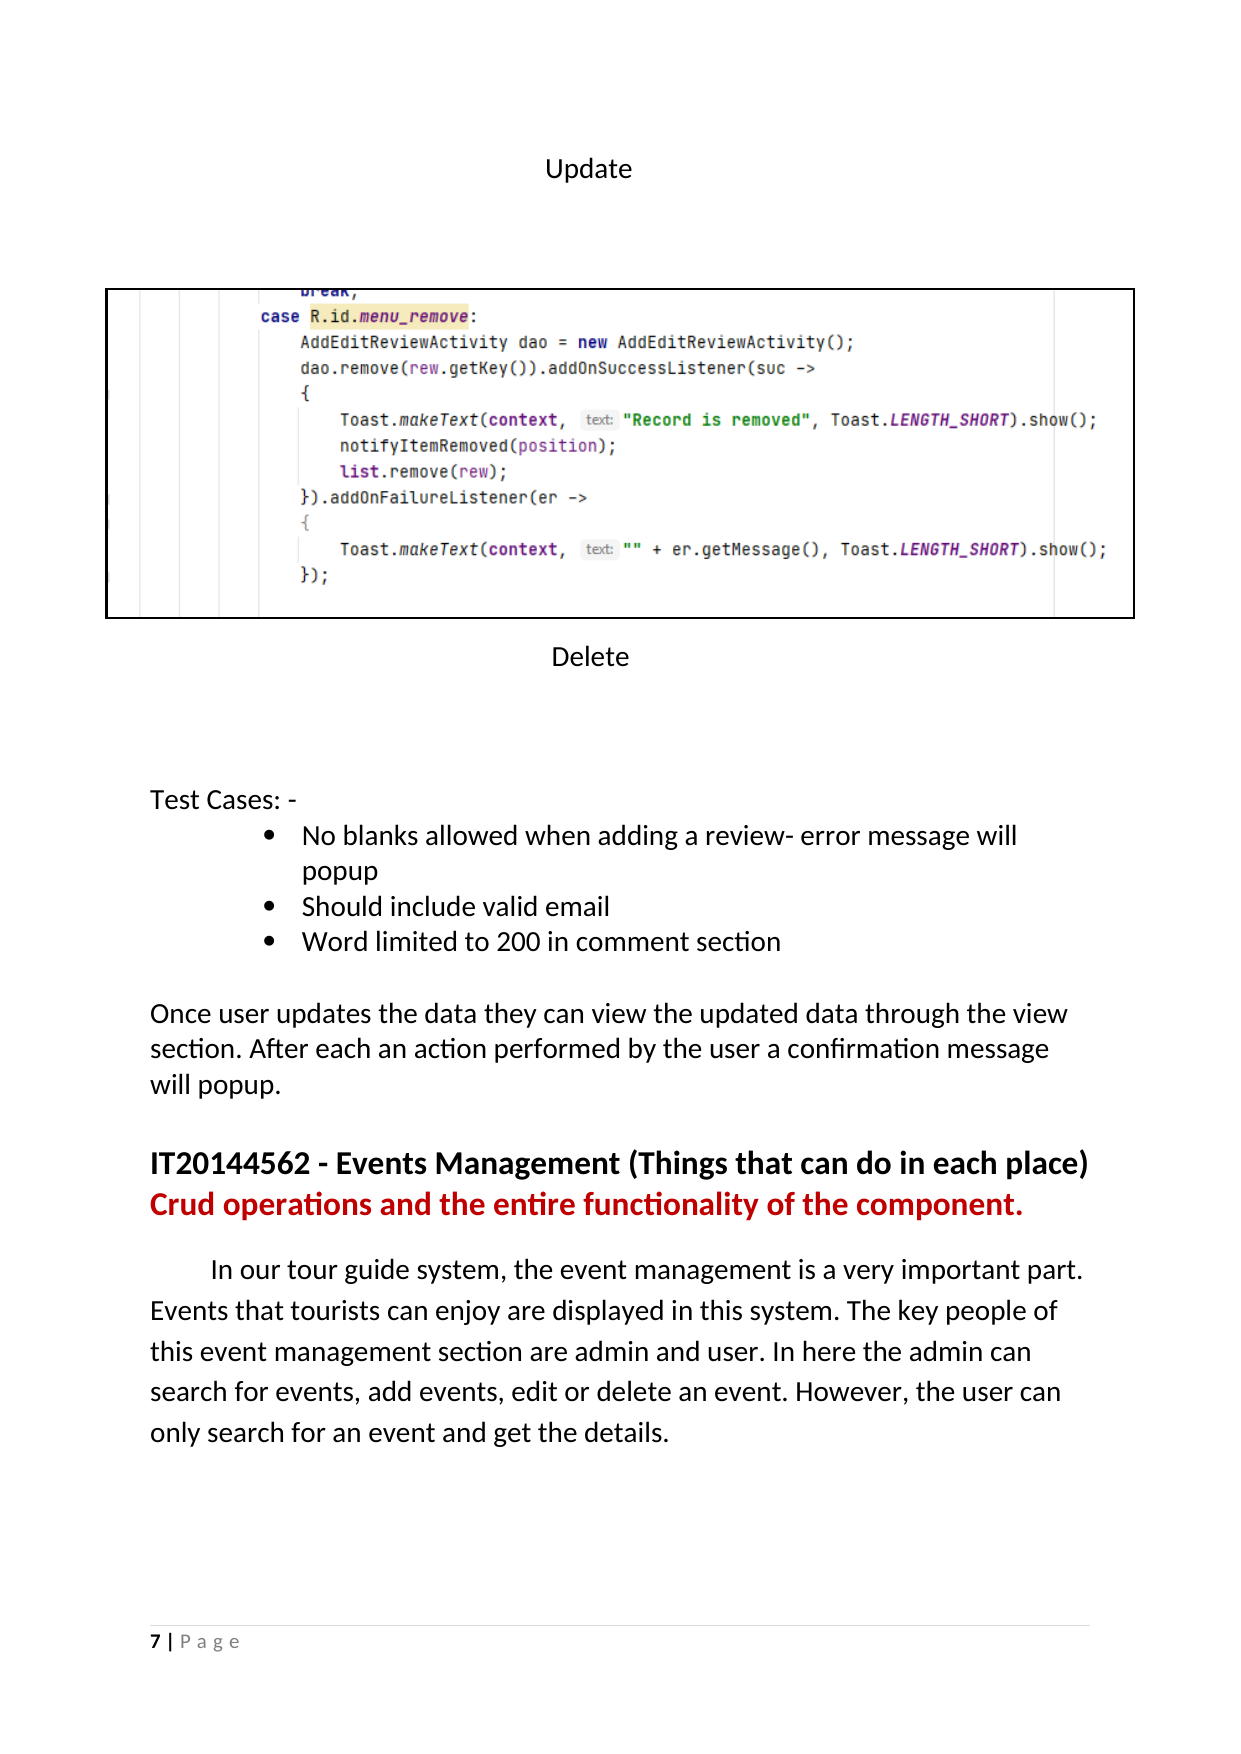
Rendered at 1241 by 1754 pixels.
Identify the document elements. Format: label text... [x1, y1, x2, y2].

text Crud operations and the entire functionality of the component. [150, 1183, 1090, 1224]
text Delete [150, 619, 1090, 674]
picture [108, 290, 1131, 617]
list Word limited to 200 in comment section [264, 923, 1090, 959]
text Update [150, 150, 1090, 186]
text In our tour guide system, the event management is a very important part. Events that tourists can enjoy are displayed in this system. The key people of this event management section are admin and user. In here the admin can search for events, add events, edit or delete an event. However, the user can only search for an event and get the details. [150, 1251, 1090, 1450]
text Test Cases: - [150, 781, 1090, 817]
text IT20144562 - Events Management (Things that can do in each place) [150, 1142, 1090, 1183]
list Should include valid email [264, 888, 1090, 923]
list No blanks allowed when adding a review- error message will popup [264, 817, 1090, 888]
text Once user updates the data they can view the updated data through the view section. After each an action performed by the user a confirmation message will popup. [150, 995, 1090, 1102]
